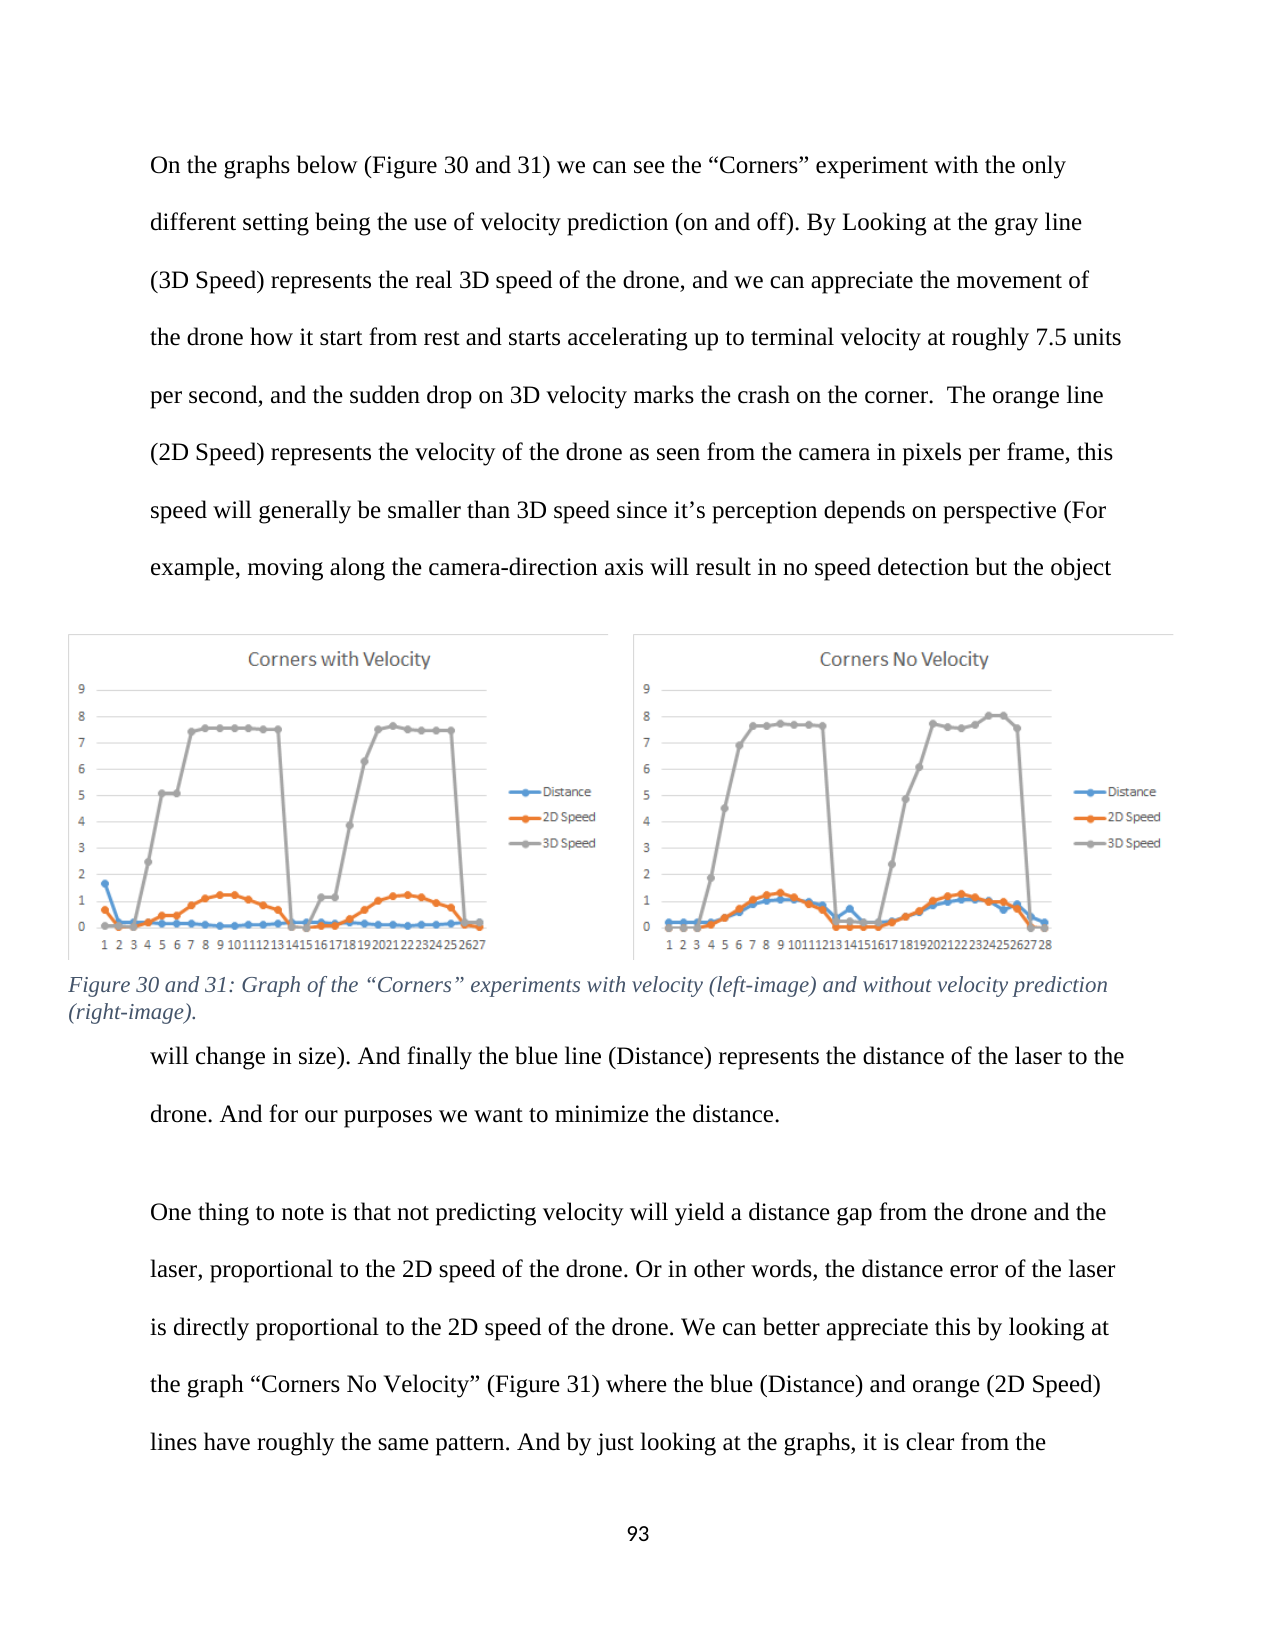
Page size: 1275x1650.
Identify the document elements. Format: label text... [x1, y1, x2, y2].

picture [68, 634, 609, 960]
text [150, 1197, 1125, 1456]
picture [633, 634, 1174, 960]
text On the graphs below (Figure 30 and 31) we can see the “Corners” experiment with the only different setting being the use of velocity prediction (on and off). By Looking at the gray line (3D Speed) represents the real 3D speed of the drone, and we can appreciate the movement of the drone how it start from rest and starts accelerating up to terminal velocity at roughly 7.5 units per second, and the sudden drop on 3D velocity marks the crash on the corner. The orange line (2D Speed) represents the velocity of the drone as seen from the camera in pixels per frame, this speed will generally be smaller than 3D speed since it’s perception depends on perspective (For example, moving along the camera-direction axis will result in no speed detection but the object will change in size). And finally the blue line (Distance) represents the distance of the laser to the drone. And for our purposes we want to minimize the distance. [150, 1040, 1125, 1128]
